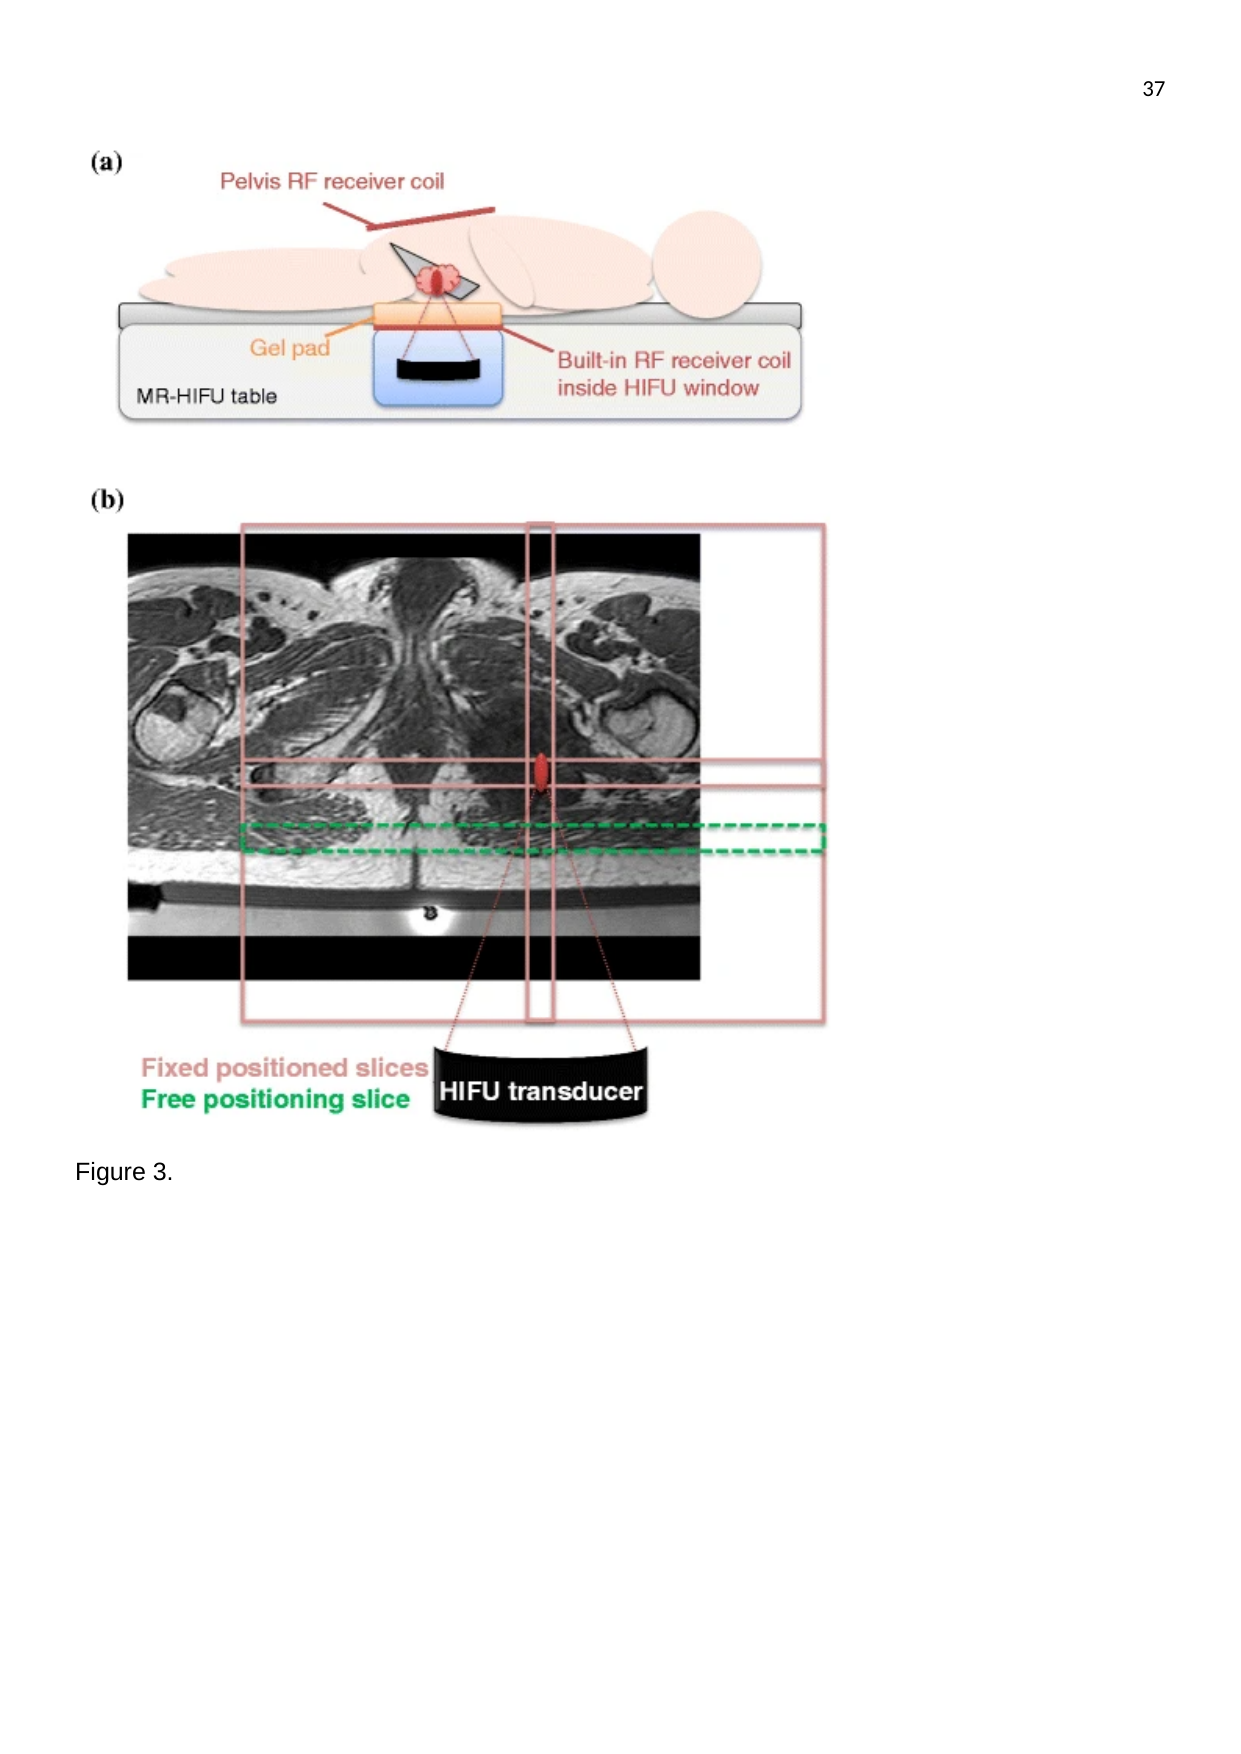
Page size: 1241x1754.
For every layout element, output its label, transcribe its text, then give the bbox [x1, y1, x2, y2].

picture [75, 129, 888, 1138]
text Figure 3. [75, 1157, 1165, 1185]
